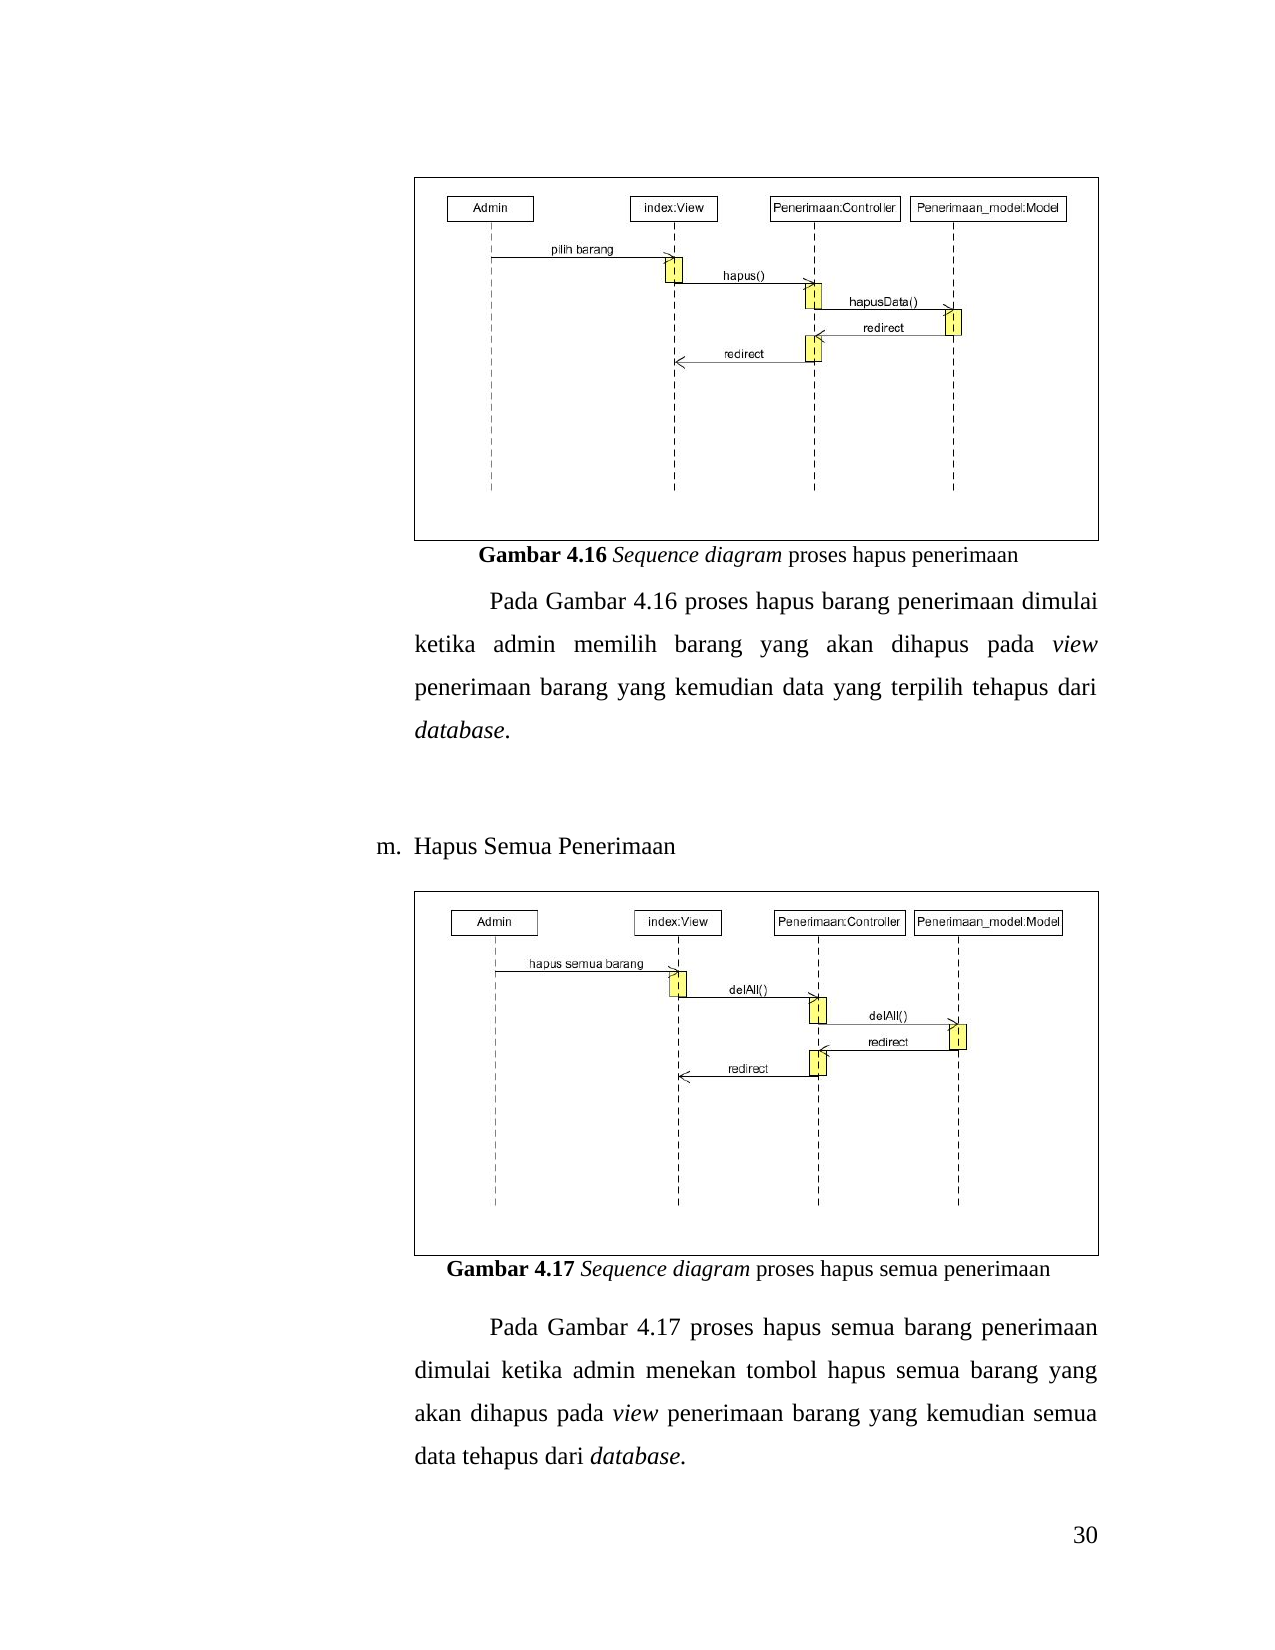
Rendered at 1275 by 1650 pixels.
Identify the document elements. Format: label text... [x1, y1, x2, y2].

text Gambar 4.17 Sequence diagram proses hapus semua penerimaan [399, 1256, 1098, 1282]
table_header [415, 178, 1098, 540]
picture [433, 892, 1080, 1242]
list Hapus Semua Penerimaan [376, 831, 1098, 860]
picture [429, 178, 1084, 527]
text Pada Gambar 4.16 proses hapus barang penerimaan dimulai ketika admin memilih barang yang akan dihapus pada view penerimaan barang yang kemudian data yang terpilih tehapus dari database. [414, 586, 1098, 744]
text Pada Gambar 4.17 proses hapus semua barang penerimaan dimulai ketika admin menekan tombol hapus semua barang yang akan dihapus pada view penerimaan barang yang kemudian semua data tehapus dari database. [414, 1312, 1098, 1470]
text Gambar 4.16 Sequence diagram proses hapus penerimaan [399, 541, 1098, 567]
table_header [415, 892, 1098, 1254]
